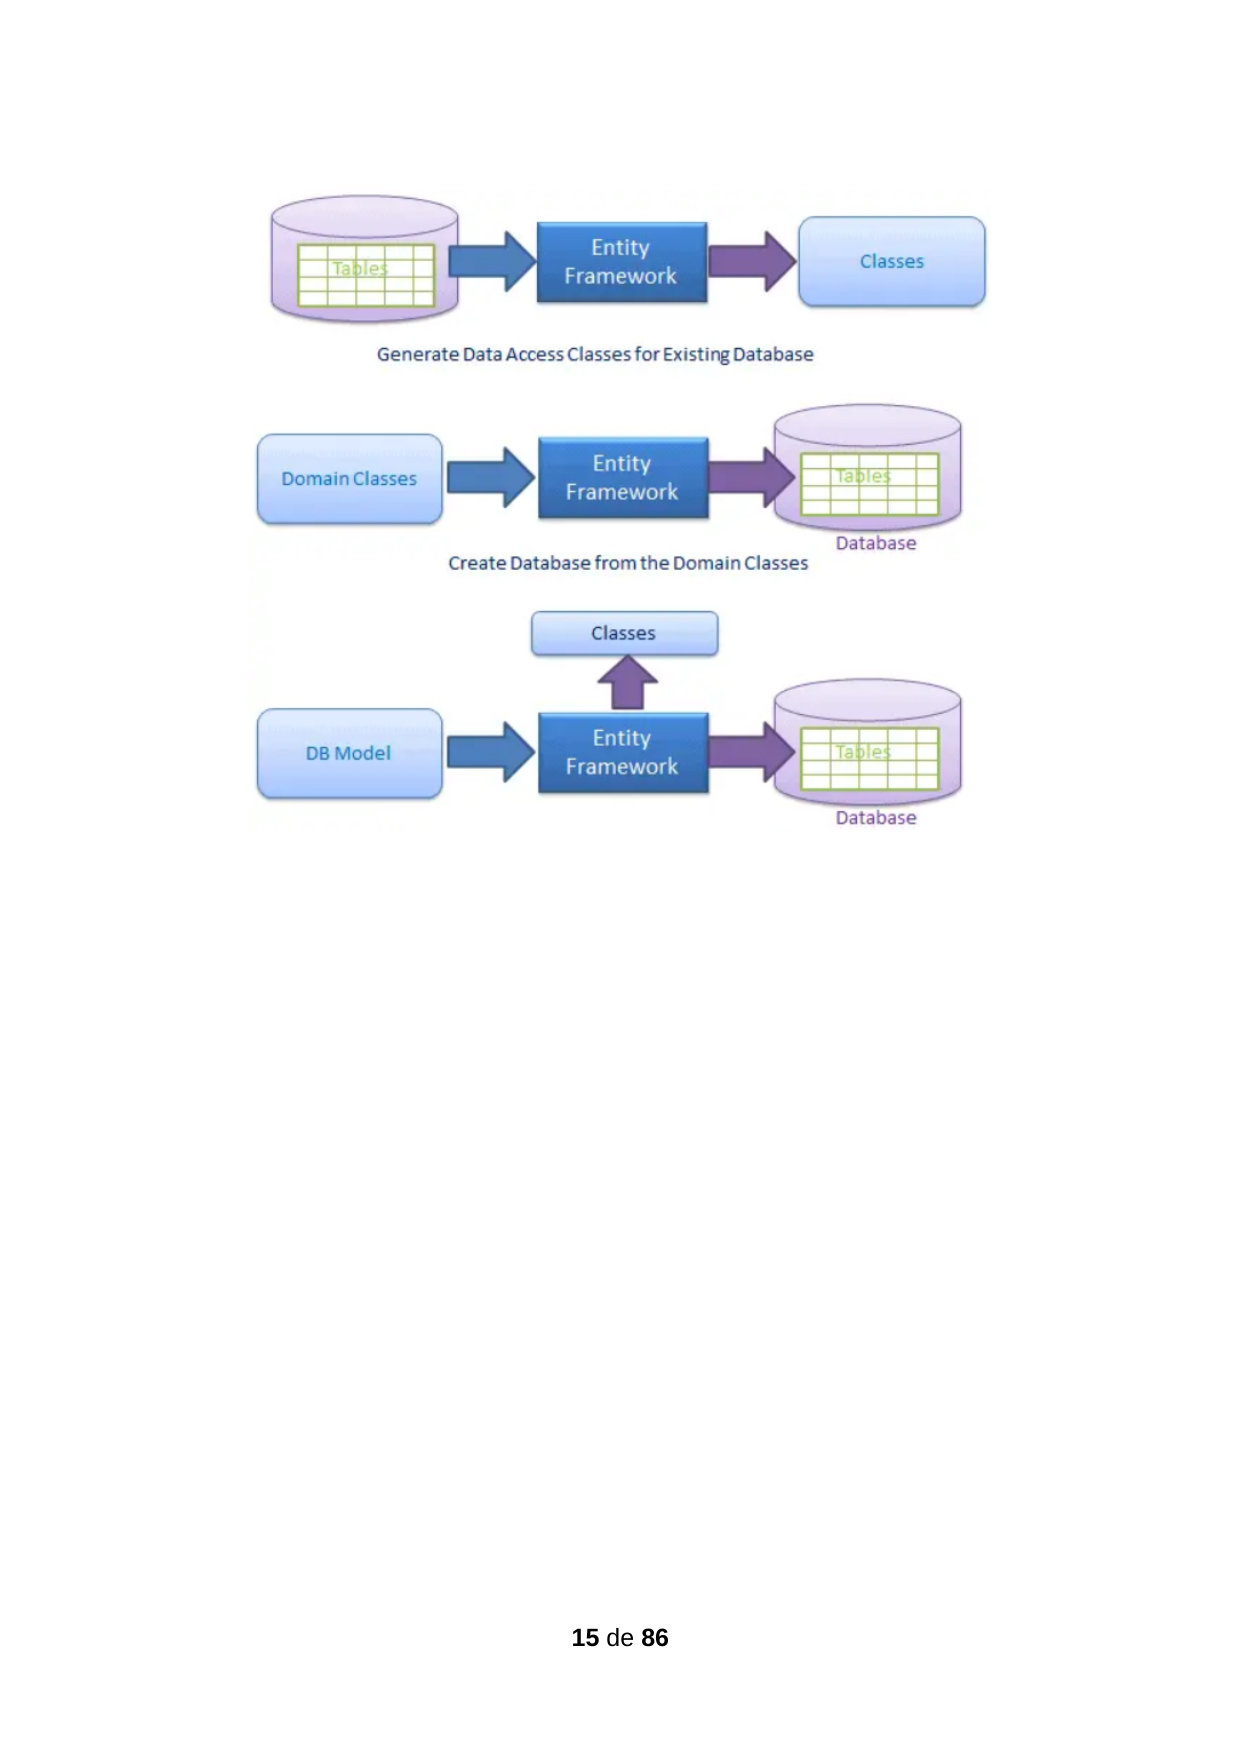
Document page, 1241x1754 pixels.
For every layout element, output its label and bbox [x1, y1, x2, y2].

picture [249, 190, 992, 833]
